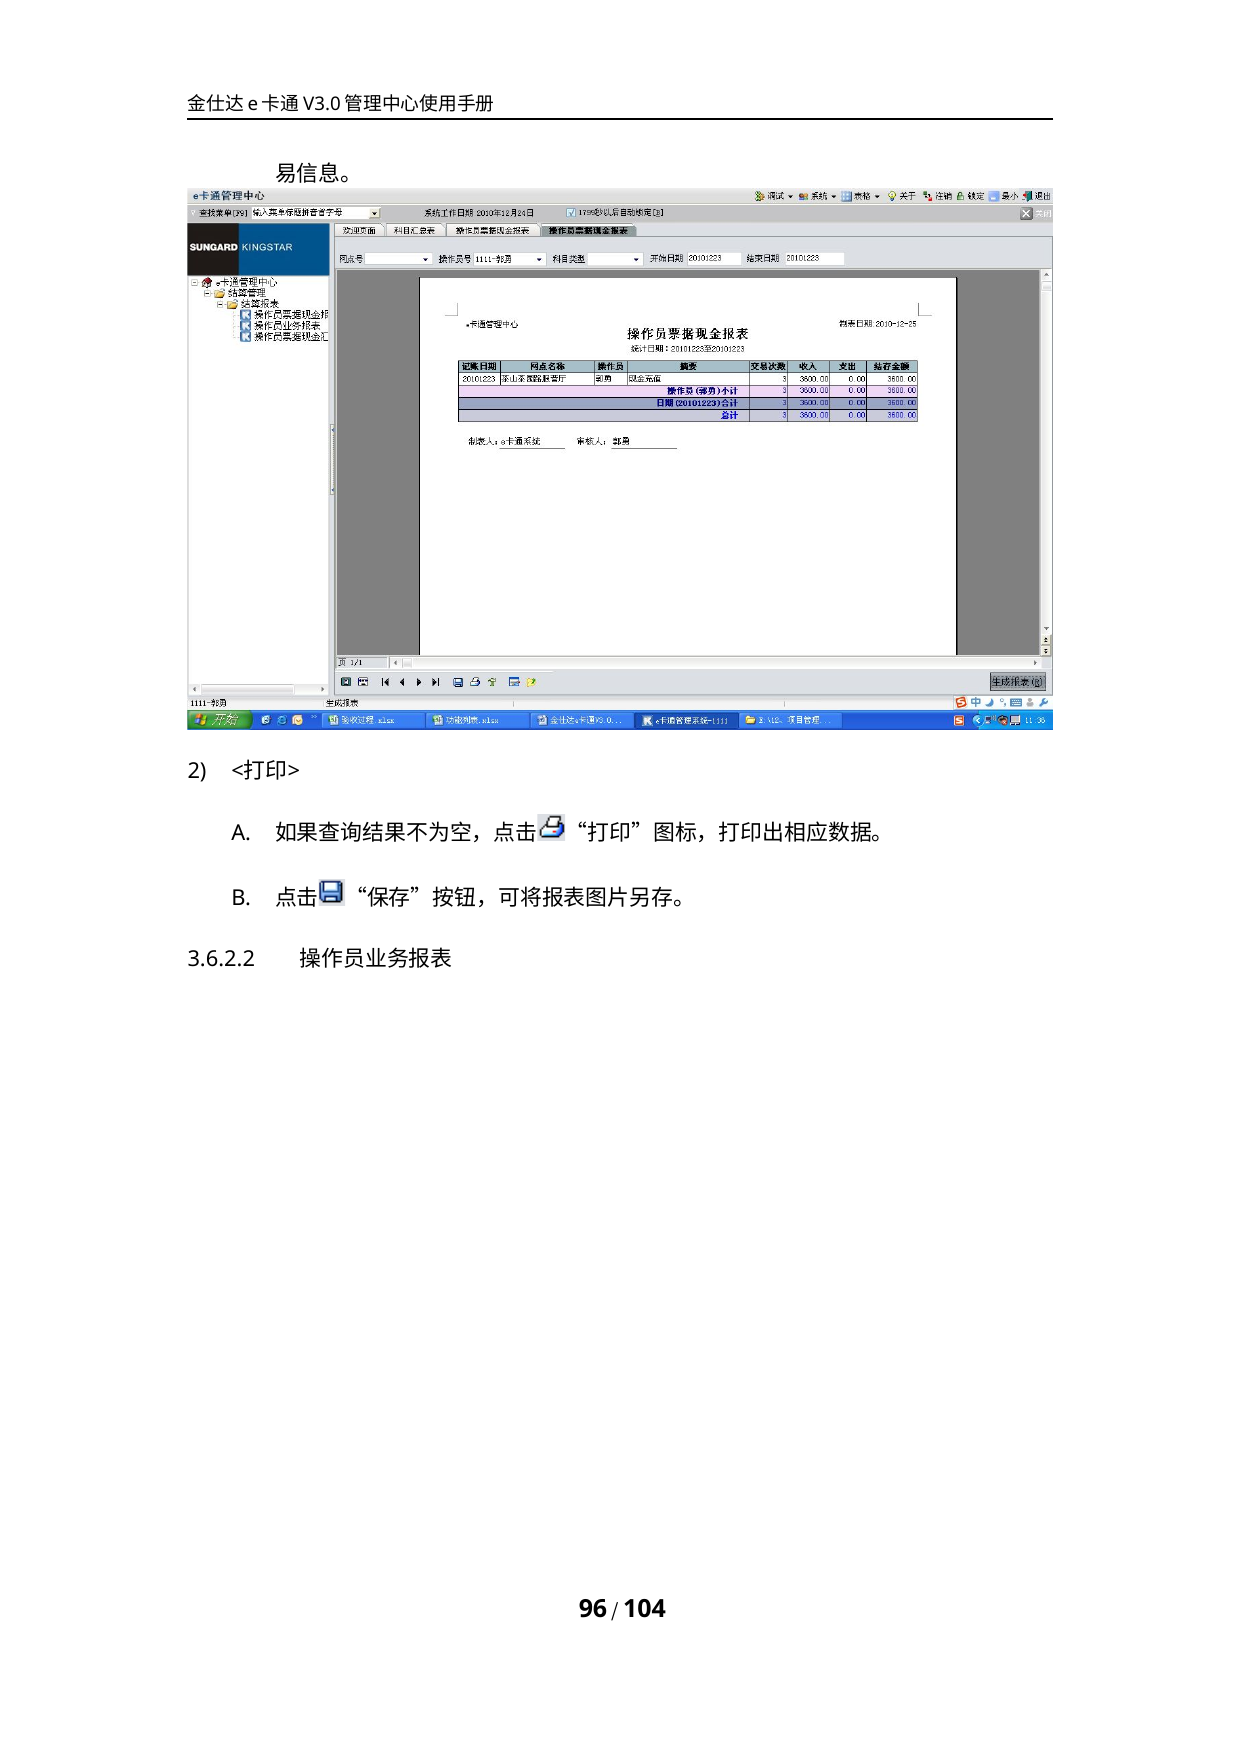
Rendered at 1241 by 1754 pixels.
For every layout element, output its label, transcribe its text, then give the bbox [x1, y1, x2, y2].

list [231, 156, 1053, 188]
picture [537, 814, 566, 841]
list 点击“保存”按钮，可将报表图片另存。 [231, 863, 1053, 928]
list 如果查询结果不为空，点击“打印”图标，打印出相应数据。 [231, 798, 1053, 863]
list <打印> [187, 753, 1053, 786]
list 操作员业务报表 [187, 941, 1053, 973]
picture [187, 188, 1053, 730]
picture [318, 879, 345, 906]
